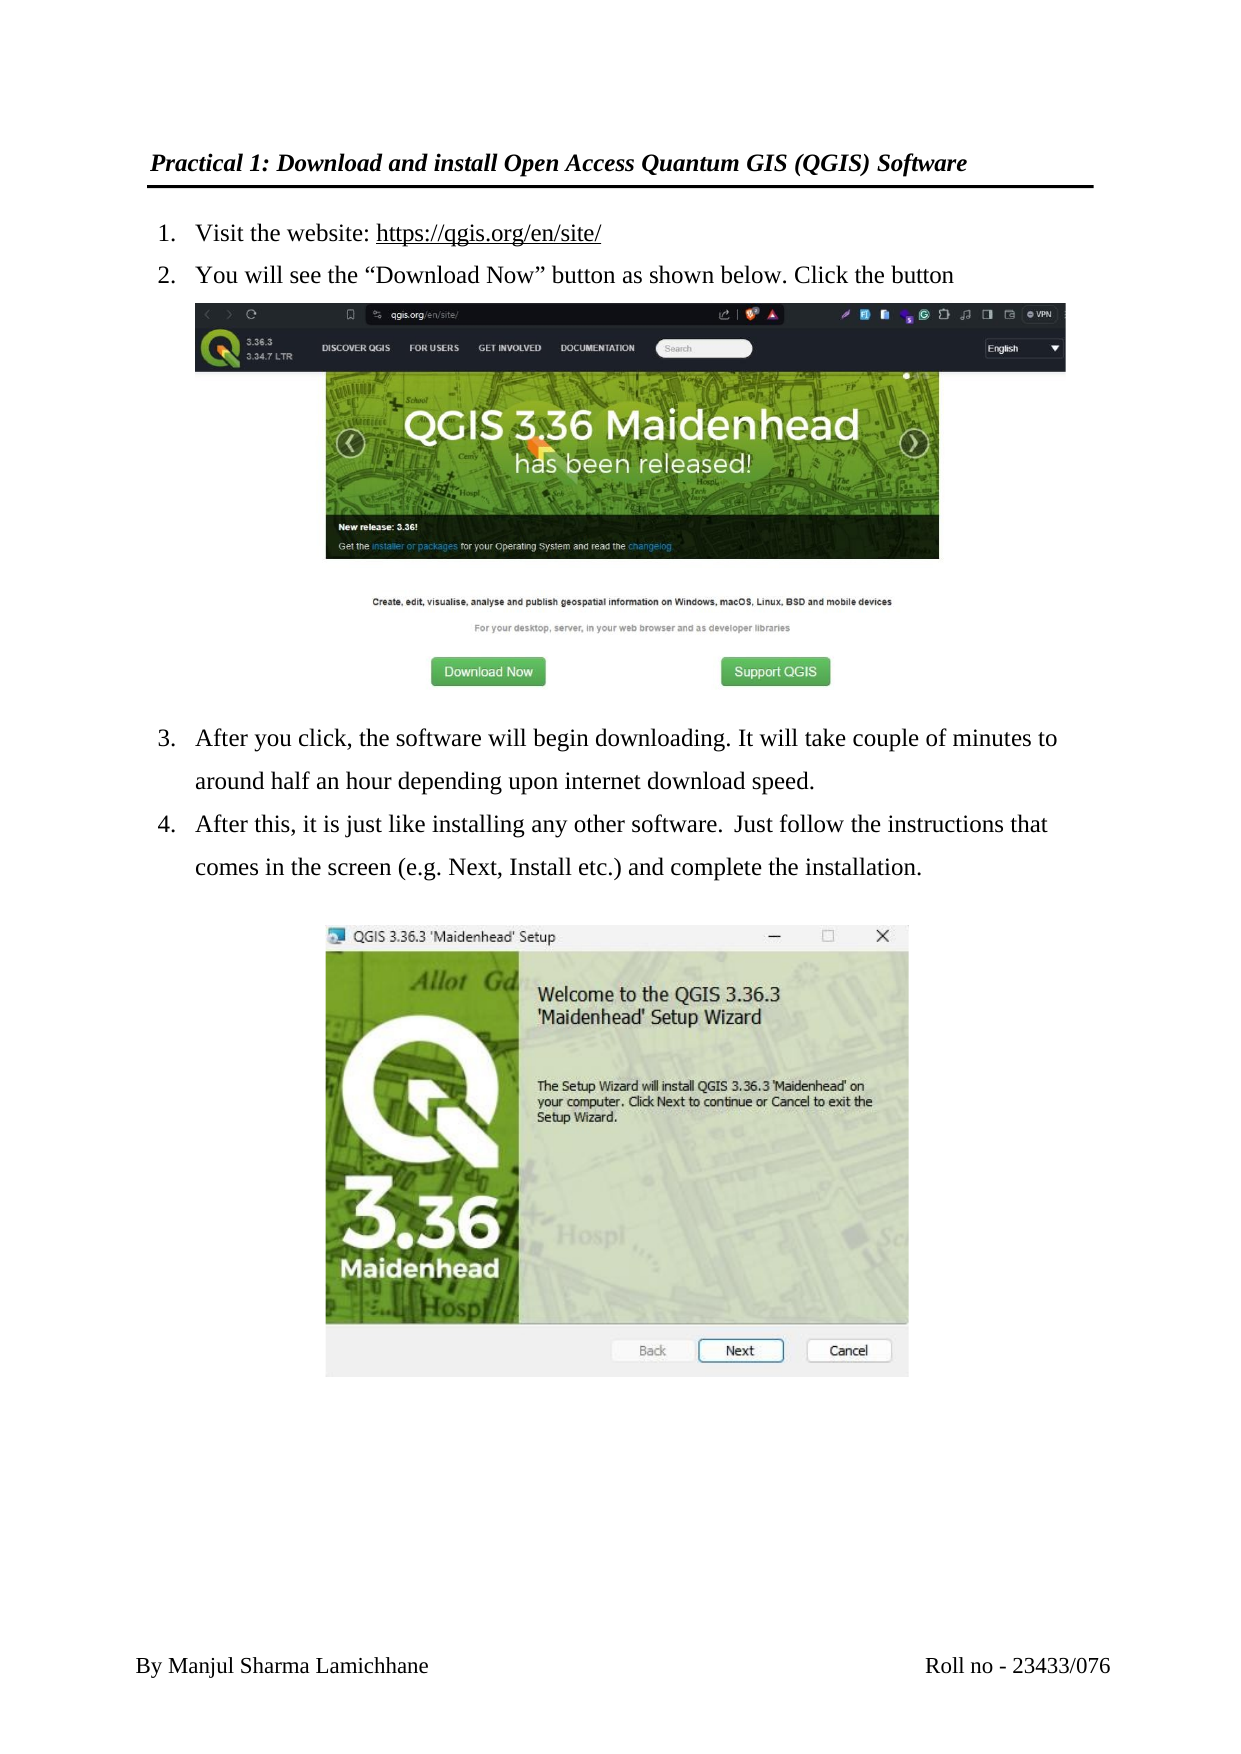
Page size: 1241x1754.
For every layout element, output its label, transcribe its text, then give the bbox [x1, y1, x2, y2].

list After this, it is just like installing any other software. Just follow the instructions that comes in the screen (e.g. Next, Install etc.) and complete the installation. [157, 809, 1050, 881]
list Visit the website: https://qgis.org/en/site/ [157, 218, 1215, 246]
picture [195, 303, 1066, 690]
text Practical 1: Download and install Open Access Quantum GIS (QGIS) Software [150, 148, 1215, 177]
list You will see the “Download Now” button as shown below. Click the button [157, 261, 1215, 289]
picture [325, 925, 909, 1377]
